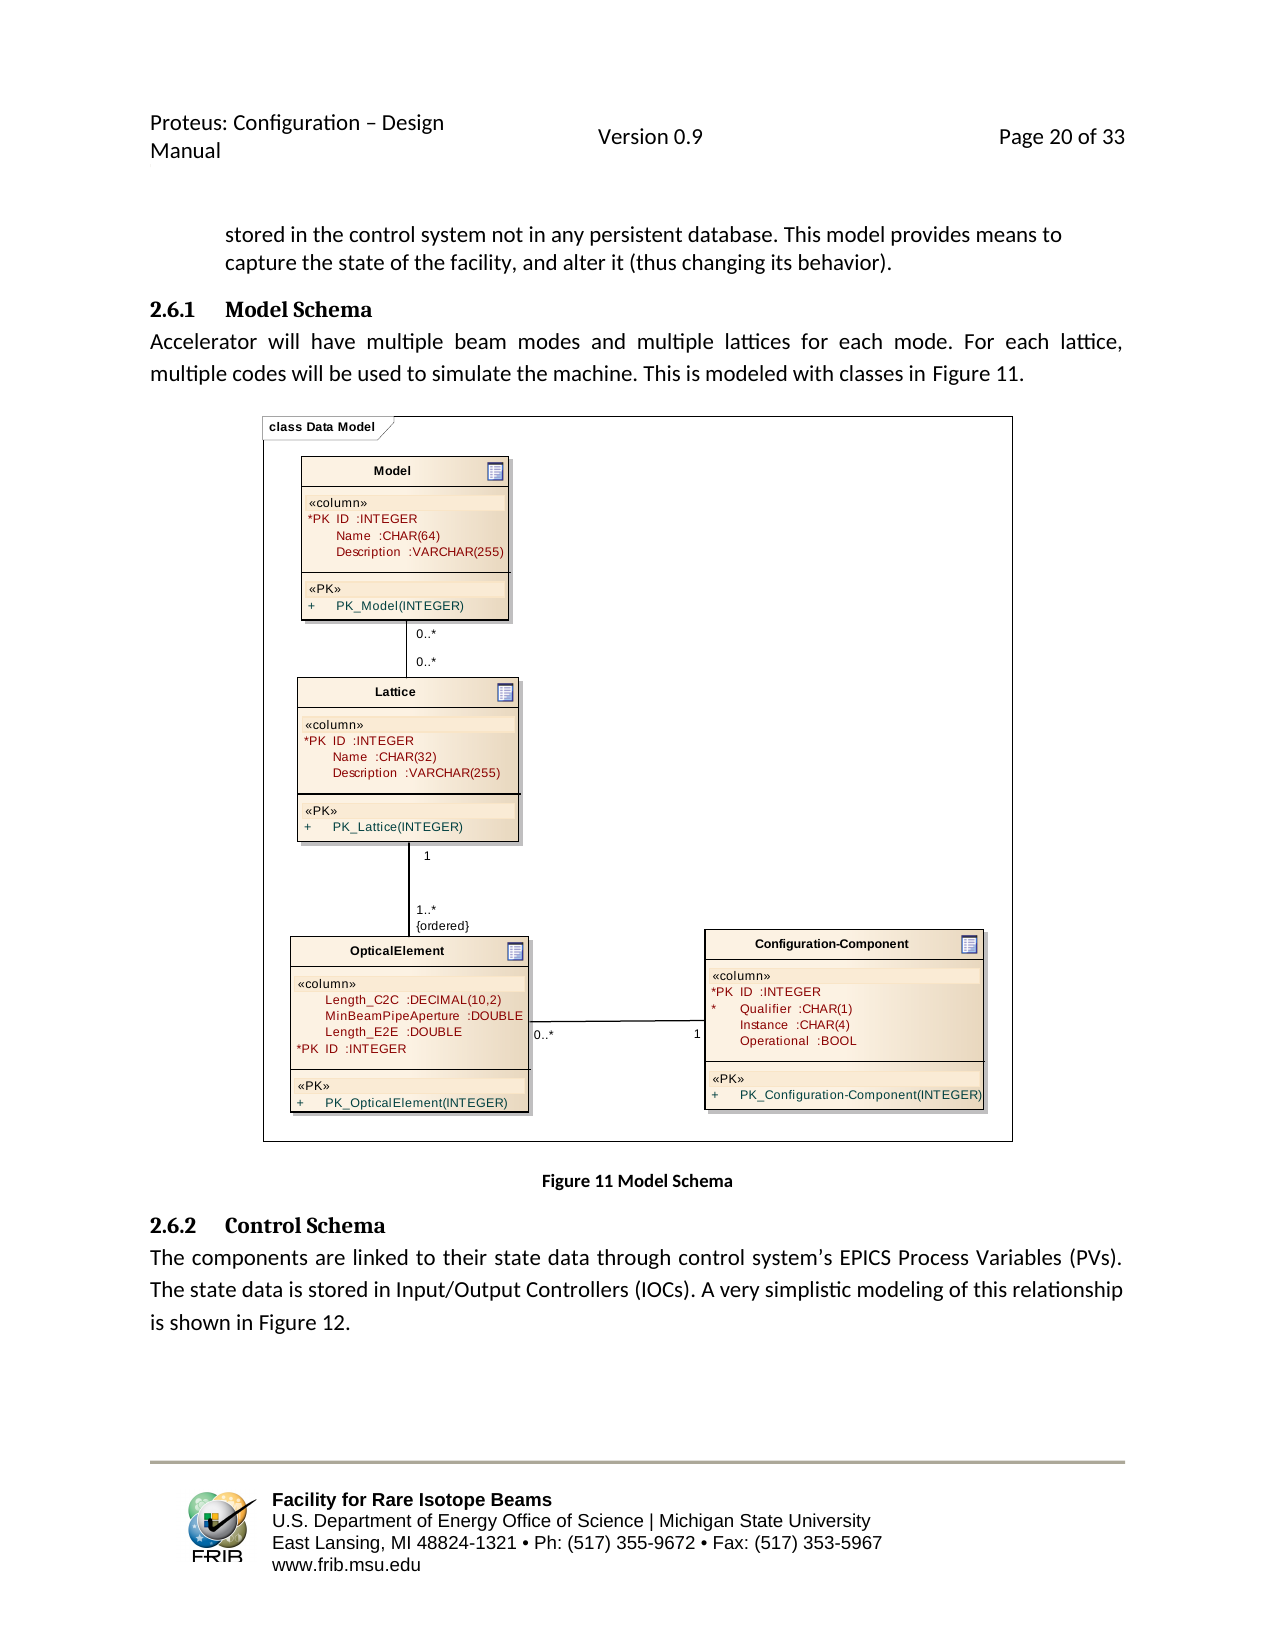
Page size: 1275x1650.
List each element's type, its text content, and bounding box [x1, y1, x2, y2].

text The components are linked to their state data through control system’s EPICS Process Variables (PVs). The state data is stored in Input/Output Controllers (IOCs). A very simplistic modeling of this relationship is shown in Figure 12. [150, 1243, 1125, 1336]
text Accelerator will have multiple beam modes and multiple lattices for each mode. For each lattice, multiple codes will be used to simulate the machine. This is modeled with classes in Figure 11. [150, 327, 1125, 387]
picture [176, 1489, 258, 1562]
subtitle Control Schema [150, 1213, 1125, 1239]
subtitle Model Schema [150, 297, 1125, 323]
